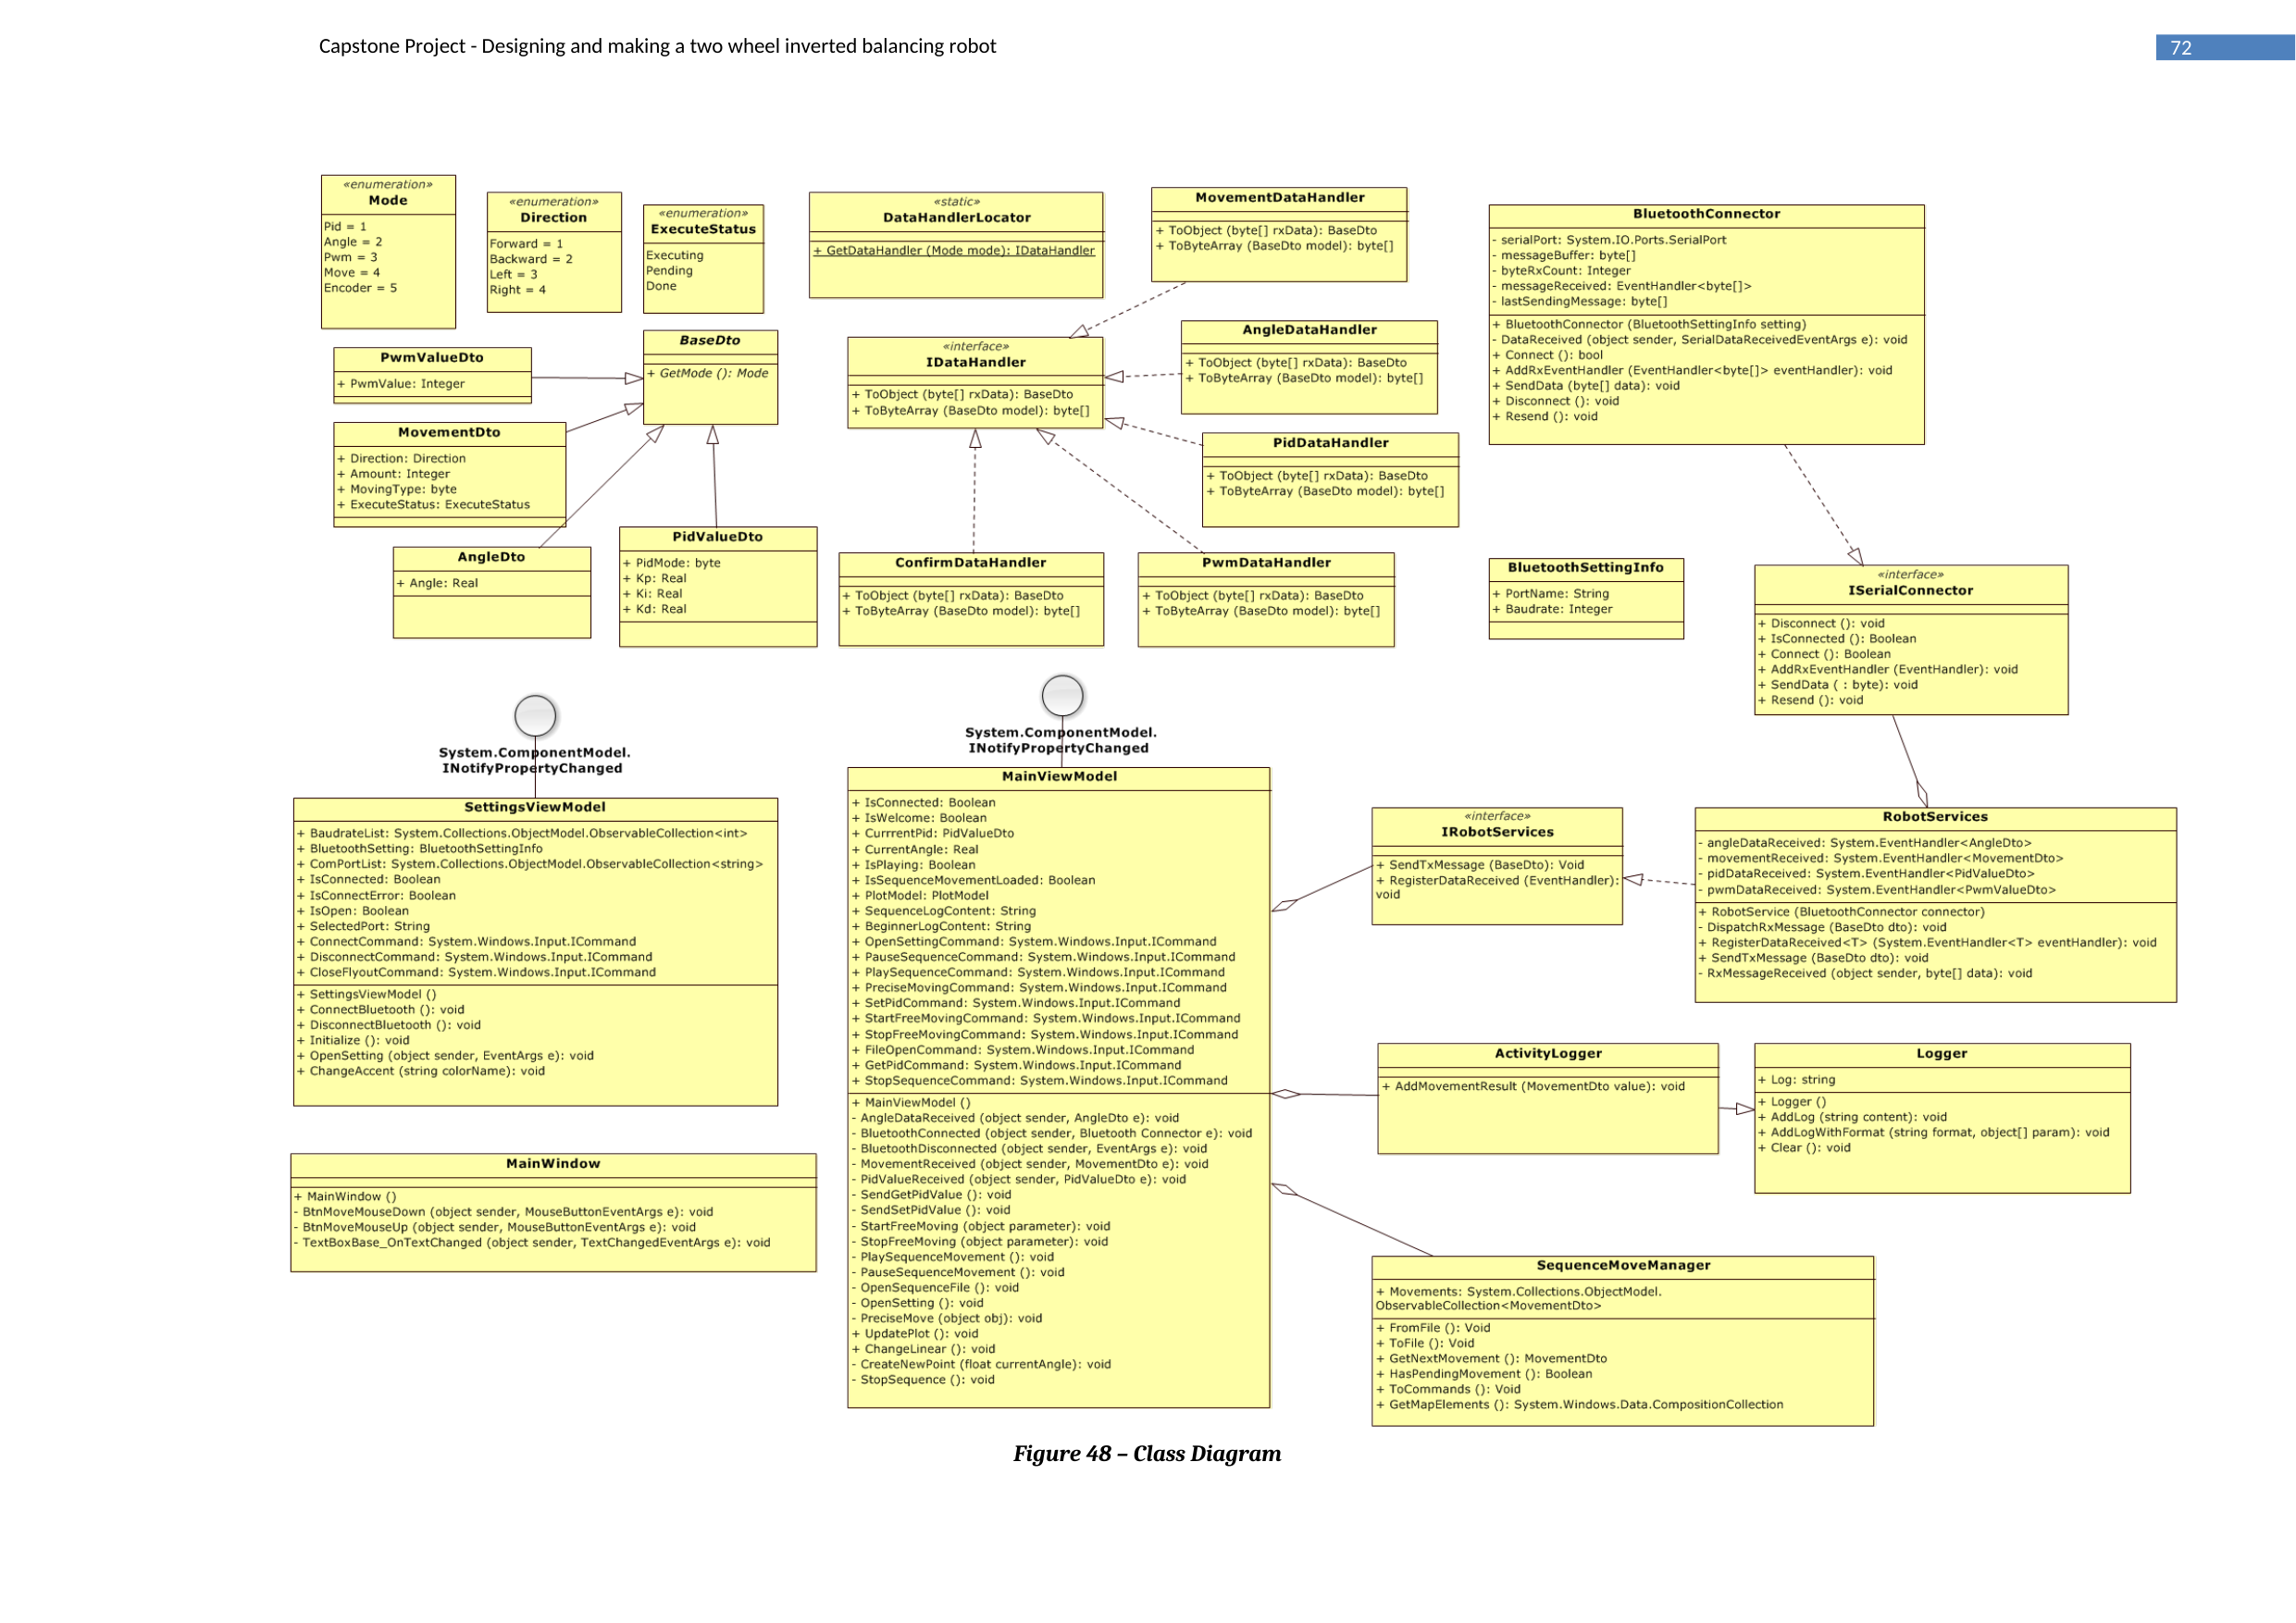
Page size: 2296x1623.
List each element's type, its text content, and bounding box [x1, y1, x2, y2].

text Figure 48 – Class Diagram [109, 1441, 2186, 1468]
picture [109, 99, 2187, 1436]
